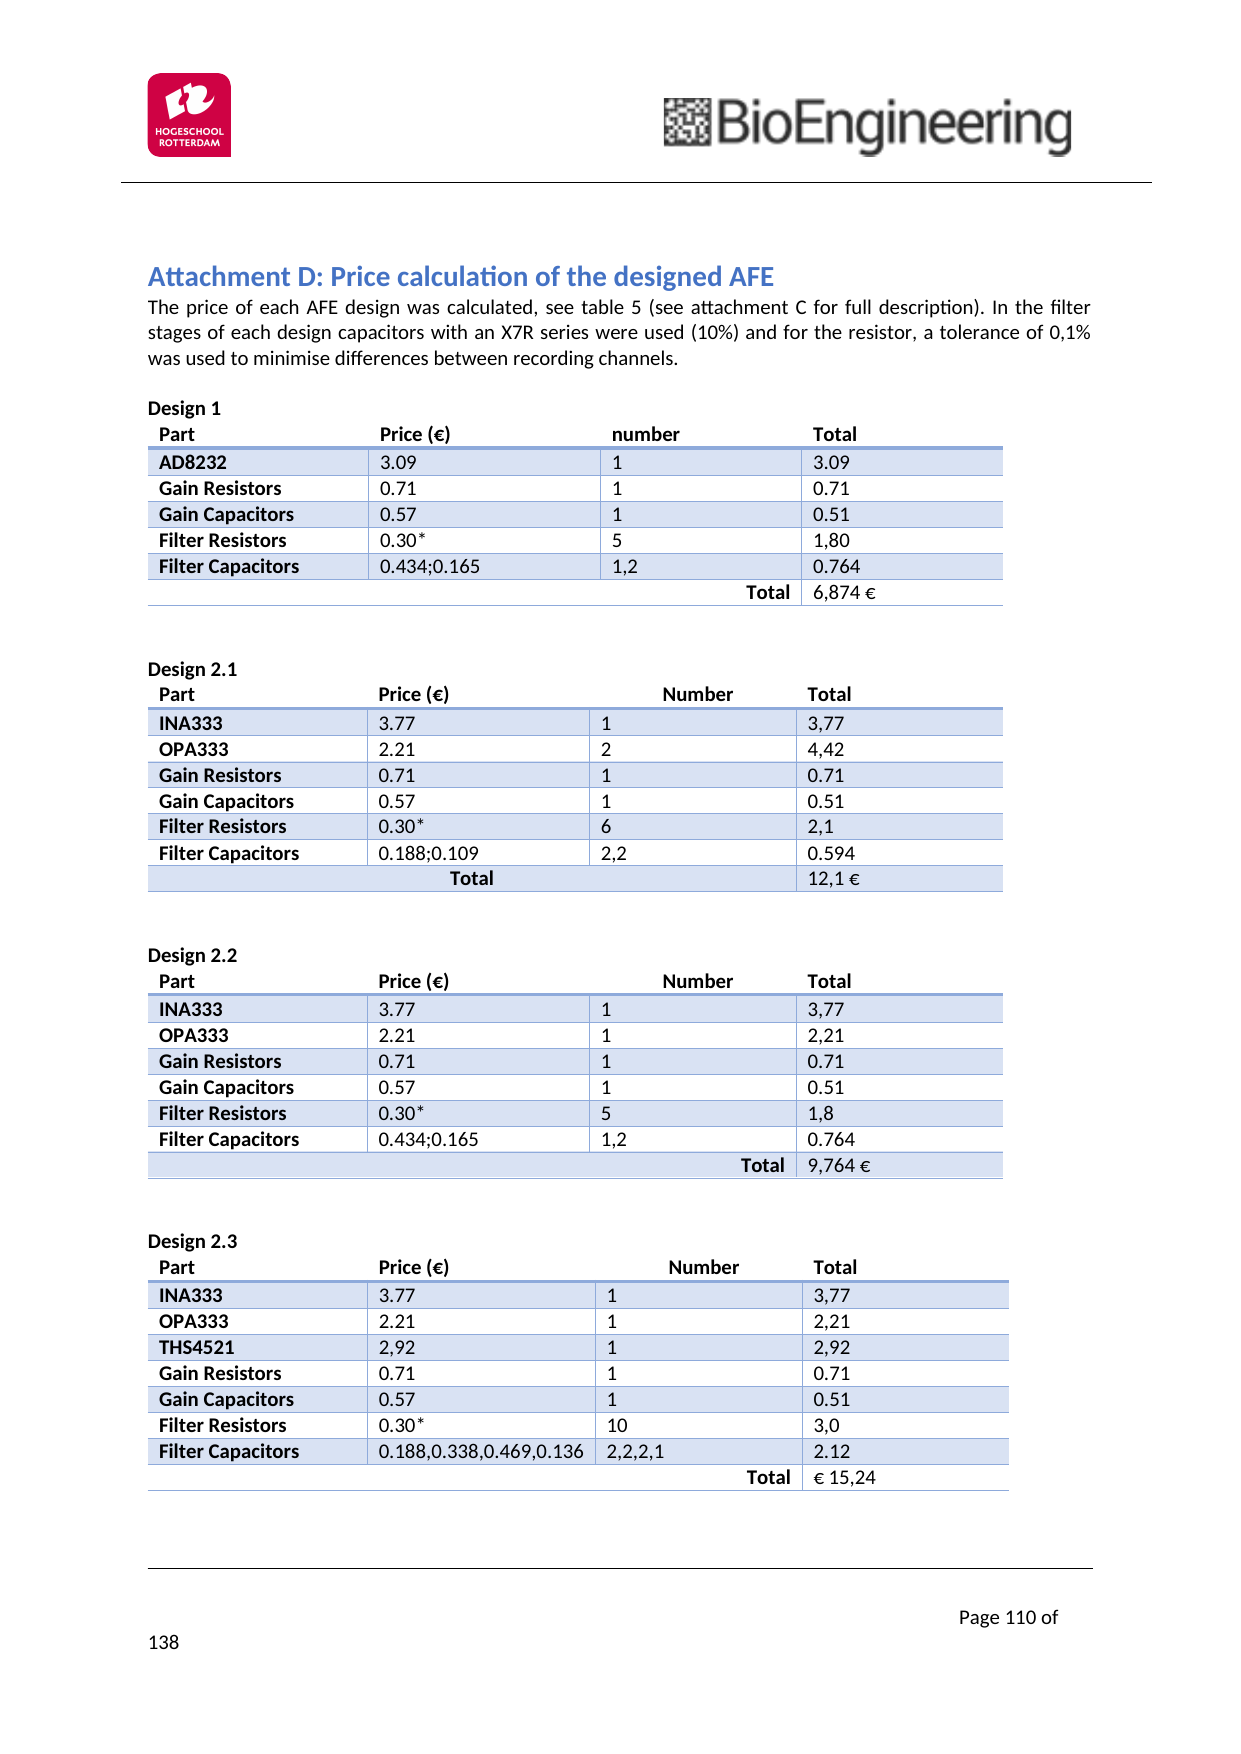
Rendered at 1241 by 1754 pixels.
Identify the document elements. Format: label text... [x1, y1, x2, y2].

table_cell 0.71 [368, 763, 589, 787]
table_cell 1 [601, 476, 801, 501]
table_cell 2,92 [368, 1335, 595, 1360]
table_cell Gain Capacitors [148, 1387, 367, 1412]
table_cell 1 [590, 763, 796, 787]
table_header Price (€) [367, 1254, 595, 1279]
table_cell 1,8 [797, 1101, 1003, 1126]
table_cell 2,2,2,1 [596, 1439, 802, 1464]
table_cell 0.30* [369, 528, 600, 553]
table_cell 2.21 [368, 1023, 589, 1048]
table_cell 0.30* [368, 1413, 595, 1438]
table_cell € 15,24 [803, 1465, 1009, 1490]
picture [147, 73, 231, 157]
table_cell 1 [590, 1049, 796, 1074]
table_cell 2.12 [803, 1439, 1009, 1464]
table_header Price (€) [369, 421, 600, 446]
table_cell 5 [590, 1101, 796, 1126]
table_cell Gain Resistors [148, 1361, 367, 1386]
table_cell 1 [601, 450, 801, 475]
table_cell OPA333 [148, 1023, 367, 1048]
table_cell 2.21 [368, 736, 589, 761]
table_cell 0.30* [368, 1101, 589, 1126]
table_cell Gain Capacitors [148, 788, 367, 813]
table_header Total [796, 681, 1003, 707]
table_cell Filter Resistors [148, 1101, 367, 1126]
table_header Price (€) [367, 681, 589, 707]
table_cell 6,874 € [802, 580, 1003, 605]
table_cell Gain Resistors [148, 476, 368, 501]
table_cell Filter Capacitors [148, 840, 367, 865]
table_cell 0.57 [368, 1075, 589, 1099]
table_cell 6 [590, 814, 796, 839]
table_cell 0.764 [797, 1127, 1003, 1151]
table_cell 0.51 [797, 1075, 1003, 1099]
table_cell 1 [596, 1309, 802, 1334]
table_cell 2.21 [368, 1309, 595, 1334]
table_cell 1 [596, 1283, 802, 1308]
text Design 1 [148, 396, 1093, 421]
table_cell 2 [590, 736, 796, 761]
table_cell 12,1 € [797, 866, 1003, 891]
table_header Number [589, 681, 796, 707]
table_cell 0.71 [797, 1049, 1003, 1074]
table_cell 2,92 [803, 1335, 1009, 1360]
table_cell 5 [601, 528, 801, 553]
table_cell 1 [596, 1361, 802, 1386]
table_cell 0.71 [802, 476, 1003, 501]
table_cell 3,77 [797, 996, 1003, 1022]
table_cell 3.09 [802, 450, 1003, 475]
table_cell 1 [590, 788, 796, 813]
table_cell 0.71 [803, 1361, 1009, 1386]
table_cell Gain Capacitors [148, 502, 368, 527]
table_cell 1,2 [601, 554, 801, 579]
table_cell 1,2 [590, 1127, 796, 1151]
table_header Total [802, 421, 1003, 446]
table_cell 3,77 [797, 710, 1003, 735]
table_cell INA333 [148, 996, 367, 1022]
table_cell 9,764 € [797, 1153, 1003, 1177]
table_cell Gain Resistors [148, 763, 367, 787]
table_cell Filter Capacitors [148, 1439, 367, 1464]
table_header Total [802, 1254, 1009, 1279]
table_cell 1 [596, 1387, 802, 1412]
table_cell 0.188;0.109 [368, 840, 589, 865]
table_cell 1,80 [802, 528, 1003, 553]
table_cell Gain Capacitors [148, 1075, 367, 1099]
table_header Total [796, 968, 1003, 993]
table_cell Filter Resistors [148, 1413, 367, 1438]
table_cell 1 [590, 710, 796, 735]
table_cell 0.434;0.165 [368, 1127, 589, 1151]
table_cell Total [148, 866, 796, 891]
table_cell 0.57 [368, 788, 589, 813]
table_cell INA333 [148, 710, 367, 735]
table_cell Total [148, 1465, 802, 1490]
table_cell 10 [596, 1413, 802, 1438]
table_cell 3.77 [368, 996, 589, 1022]
table_cell 0.188,0.338,0.469,0.136 [368, 1439, 595, 1464]
table_header Number [589, 968, 796, 993]
table_cell 2,2 [590, 840, 796, 865]
table_cell 1 [596, 1335, 802, 1360]
table_cell 3.09 [369, 450, 600, 475]
table_cell 3.77 [368, 710, 589, 735]
table_header number [600, 421, 802, 446]
text Design 2.3 [148, 1229, 1093, 1254]
table_cell Gain Resistors [148, 1049, 367, 1074]
table_cell Total [148, 1153, 796, 1177]
table_cell 3,77 [803, 1283, 1009, 1308]
table_cell 0.71 [368, 1361, 595, 1386]
table_cell 2,21 [797, 1023, 1003, 1048]
table_cell 0.57 [369, 502, 600, 527]
table_cell 0.71 [368, 1049, 589, 1074]
table_header Part [148, 1254, 367, 1279]
table_cell 1 [590, 1075, 796, 1099]
table_cell 0.51 [803, 1387, 1009, 1412]
table_cell AD8232 [148, 450, 368, 475]
table_header Price (€) [367, 968, 589, 993]
table_cell 0.594 [797, 840, 1003, 865]
table_cell Filter Resistors [148, 814, 367, 839]
table_cell 3.77 [368, 1283, 595, 1308]
table_cell Total [148, 580, 801, 605]
table_cell 0.71 [797, 763, 1003, 787]
table_cell 0.30* [368, 814, 589, 839]
table_cell Filter Capacitors [148, 1127, 367, 1151]
table_cell 0.71 [369, 476, 600, 501]
table_cell 1 [590, 1023, 796, 1048]
table_cell OPA333 [148, 1309, 367, 1334]
picture [663, 98, 1072, 157]
table_cell 3,0 [803, 1413, 1009, 1438]
table_cell 1 [590, 996, 796, 1022]
table_cell OPA333 [148, 736, 367, 761]
table_cell 0.51 [797, 788, 1003, 813]
text Design 2.2 [148, 942, 1093, 968]
subtitle Attachment D: Price calculation of the designed AFE [148, 258, 1093, 294]
table_header Part [148, 681, 367, 707]
text The price of each AFE design was calculated, see table 5 (see attachment C for full description). In the filter stages of each design capacitors with an X7R series were used (10%) and for the resistor, a tolerance of 0,1% was used to minimise differences between recording channels. [148, 294, 1093, 370]
table_cell 0.57 [368, 1387, 595, 1412]
table_cell INA333 [148, 1283, 367, 1308]
table_cell 0.764 [802, 554, 1003, 579]
table_cell THS4521 [148, 1335, 367, 1360]
table_header Part [148, 421, 368, 446]
table_header Number [595, 1254, 802, 1279]
table_cell Filter Capacitors [148, 554, 368, 579]
table_cell 1 [601, 502, 801, 527]
table_cell Filter Resistors [148, 528, 368, 553]
table_cell 0.434;0.165 [369, 554, 600, 579]
table_cell 2,21 [803, 1309, 1009, 1334]
table_header Part [148, 968, 367, 993]
table_cell 0.51 [802, 502, 1003, 527]
table_cell 2,1 [797, 814, 1003, 839]
text Design 2.1 [148, 656, 1093, 681]
table_cell 4,42 [797, 736, 1003, 761]
